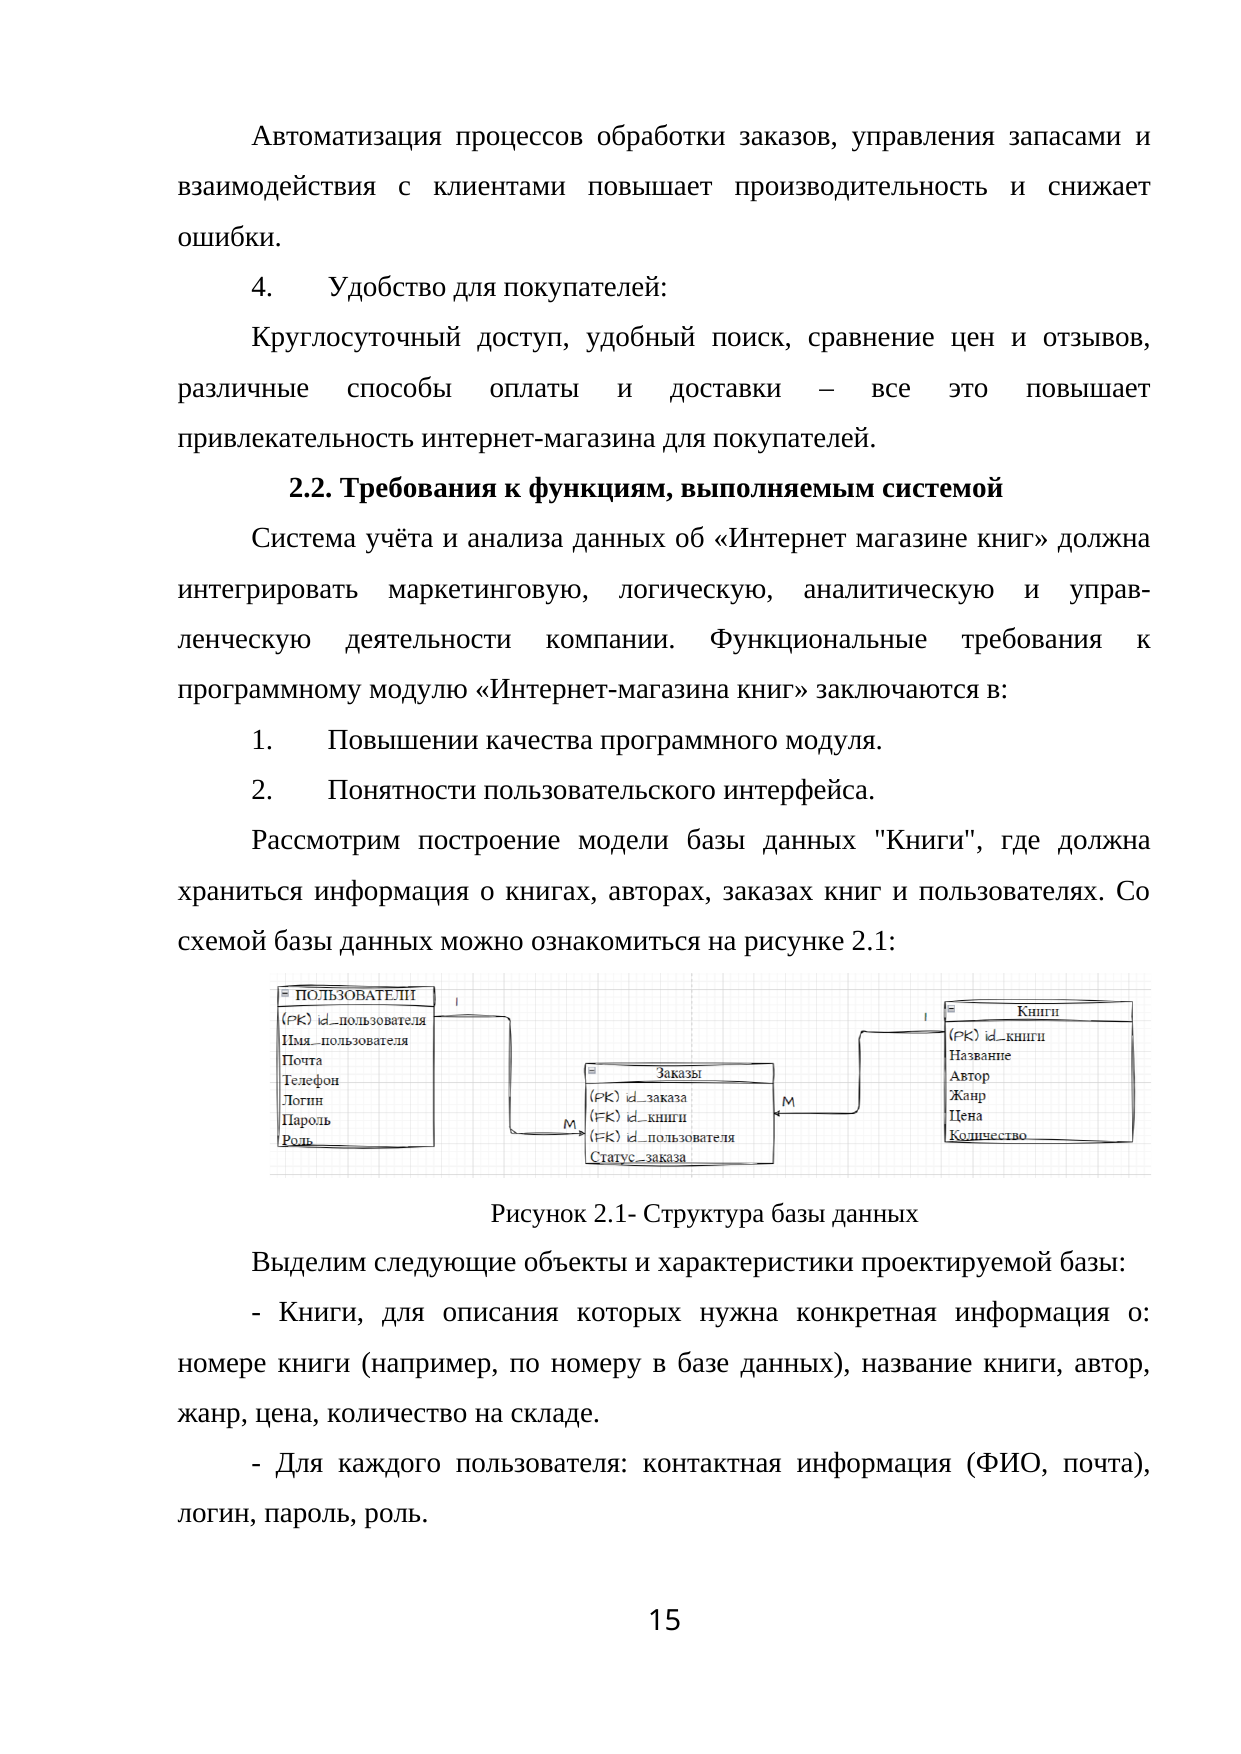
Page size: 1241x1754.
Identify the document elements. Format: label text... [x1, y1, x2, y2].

text - Книги, для описания которых нужна конкретная информация о: номере книги (например, по номеру в базе данных), название книги, автор, жанр, цена, количество на складе. [177, 1294, 1152, 1428]
text Круглосуточный доступ, удобный поиск, сравнение цен и отзывов, различные способы оплаты и доставки – все это повышает привлекательность интернет-магазина для покупателей. [177, 319, 1152, 453]
picture [269, 973, 1152, 1178]
list Повышении качества программного модуля. [177, 722, 1152, 755]
text Система учёта и анализа данных об «Интернет магазине книг» должна интегрировать маркетинговую, логическую, аналитическую и управ-ленческую деятельности компании. Функциональные требования к программному модулю «Интернет-магазина книг» заключаются в: [177, 521, 1152, 705]
text Рисунок 2.1- Структура базы данных [177, 1197, 1152, 1228]
list Удобство для покупателей: [177, 269, 1152, 303]
list Понятности пользовательского интерфейса. [177, 772, 1152, 806]
text 2.2. Требования к функциям, выполняемым системой [215, 470, 1152, 504]
text Рассмотрим построение модели базы данных "Книги", где должна храниться информация о книгах, авторах, заказах книг и пользователях. Со схемой базы данных можно ознакомиться на рисунке 2.1: [177, 822, 1152, 957]
text Автоматизация процессов обработки заказов, управления запасами и взаимодействия с клиентами повышает производительность и снижает ошибки. [177, 118, 1152, 252]
text Выделим следующие объекты и характеристики проектируемой базы: [177, 1244, 1152, 1278]
text - Для каждого пользователя: контактная информация (ФИО, почта), логин, пароль, роль. [177, 1445, 1152, 1529]
